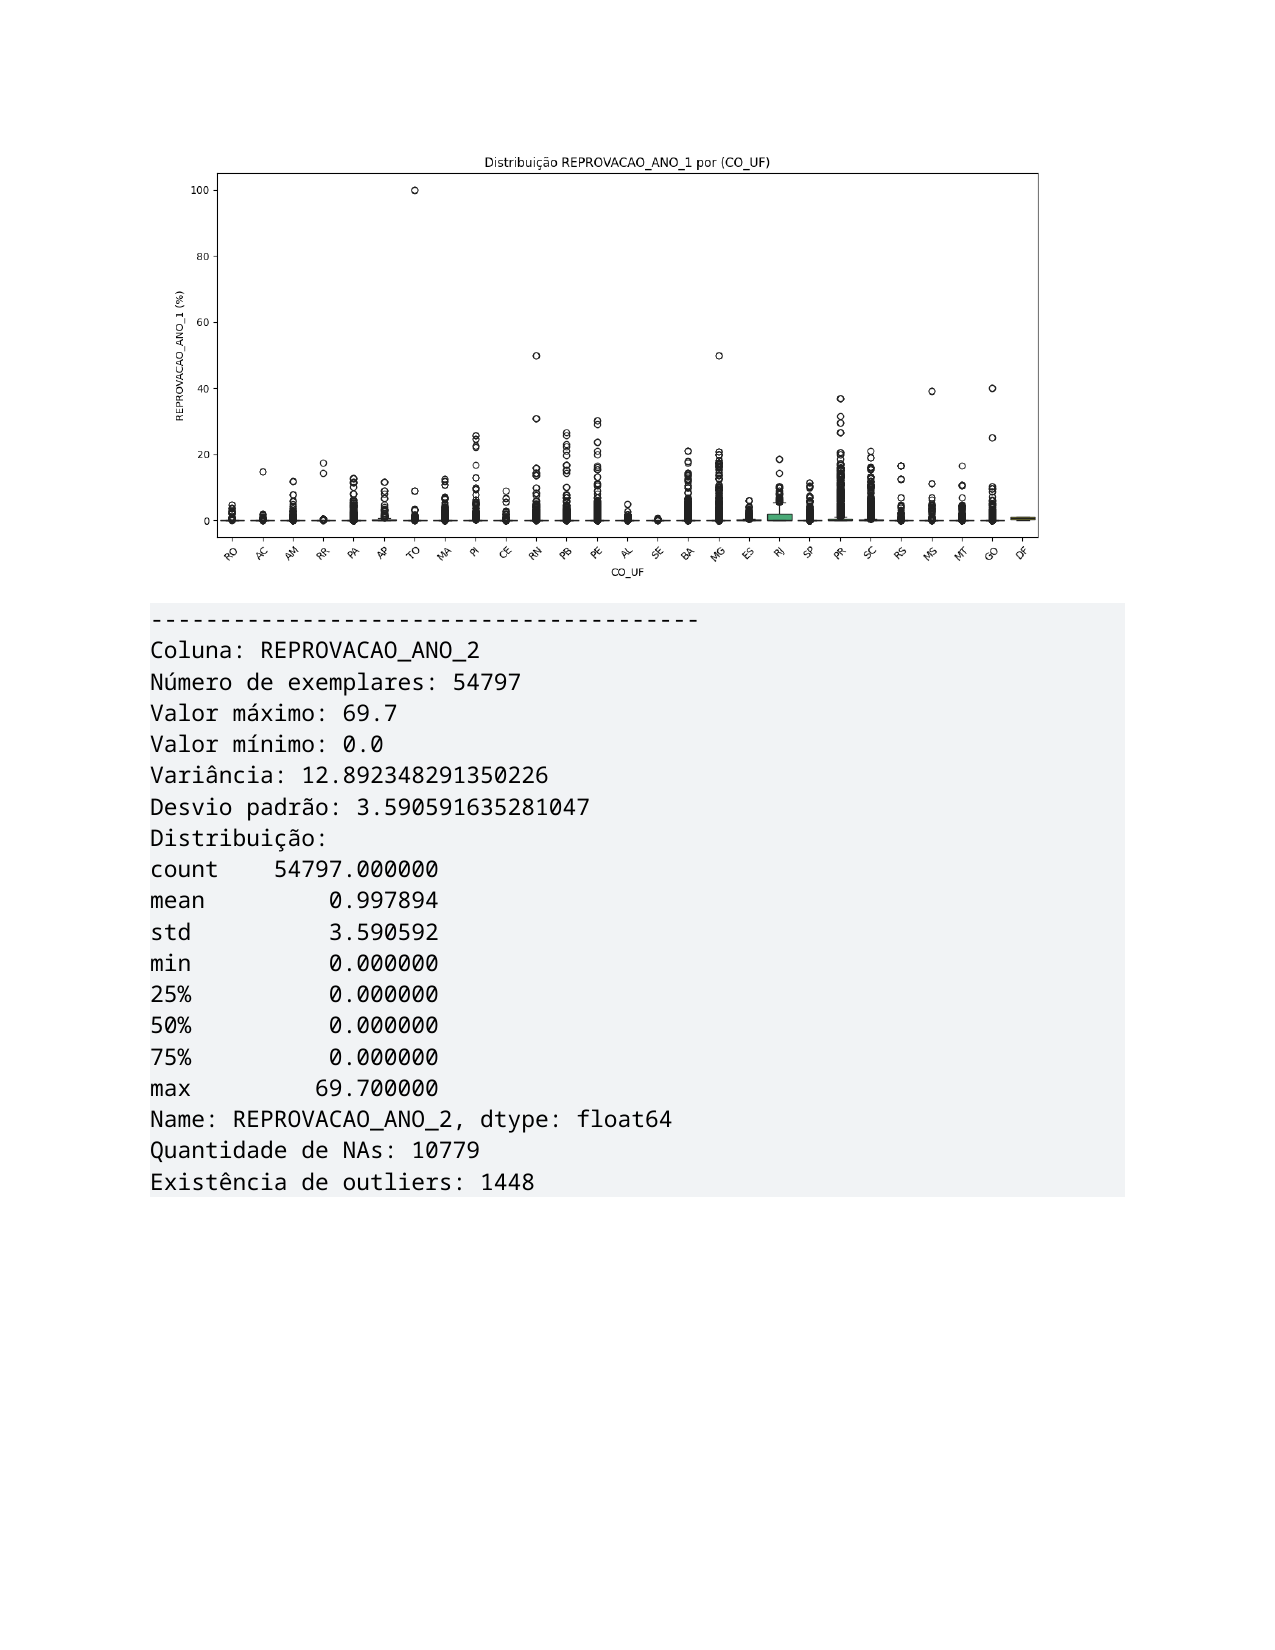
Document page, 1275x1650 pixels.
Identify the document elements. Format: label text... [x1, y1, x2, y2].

text ---------------------------------------- Coluna: REPROVACAO_ANO_2 Número de exemplares: 54797 Valor máximo: 69.7 Valor mínimo: 0.0 Variância: 12.892348291350226 Desvio padrão: 3.590591635281047 Distribuição: count 54797.000000 mean 0.997894 std 3.590592 min 0.000000 25% 0.000000 50% 0.000000 75% 0.000000 max 69.700000 Name: REPROVACAO_ANO_2, dtype: float64 Quantidade de NAs: 10779 Existência de outliers: 1448 [150, 603, 1125, 1197]
picture [168, 150, 1044, 585]
